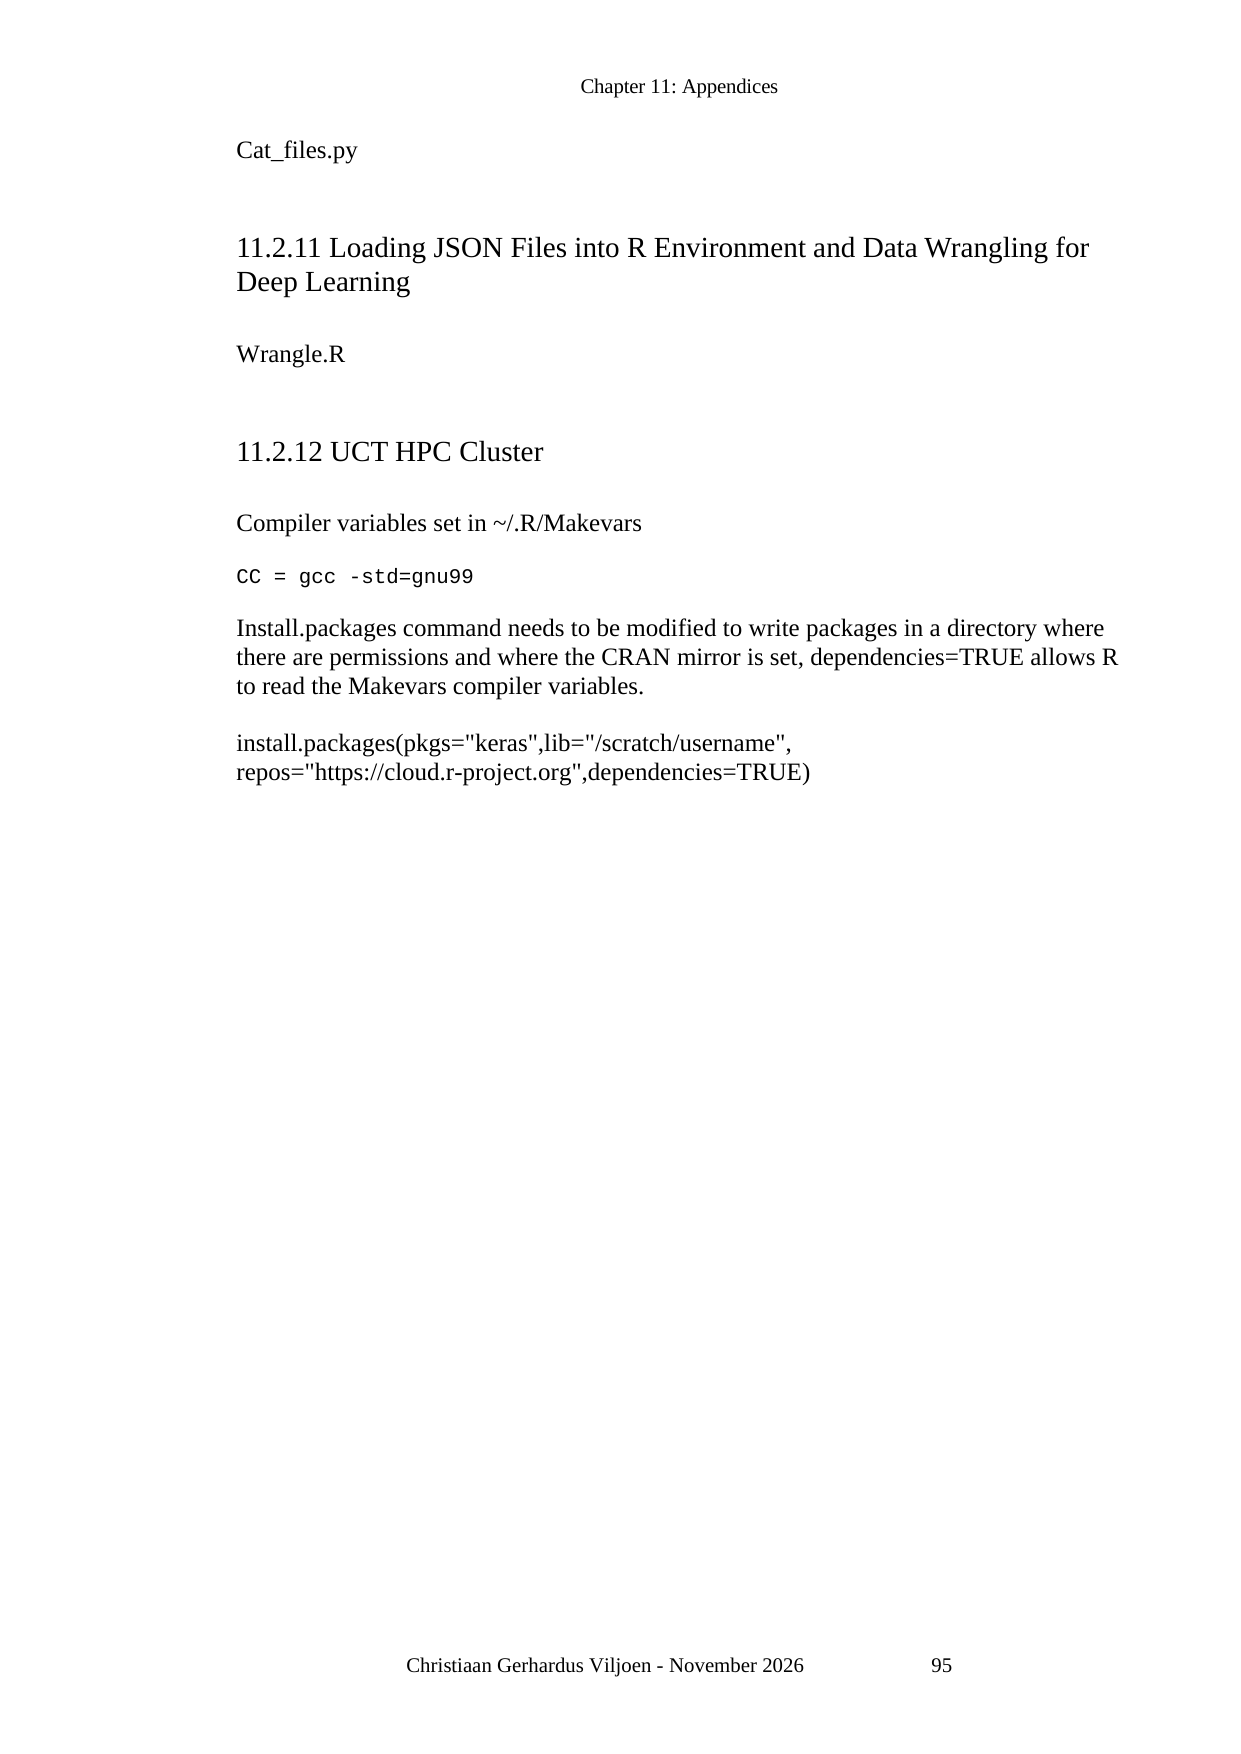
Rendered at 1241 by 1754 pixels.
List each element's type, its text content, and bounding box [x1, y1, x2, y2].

text Install.packages command needs to be modified to write packages in a directory where there are permissions and where the CRAN mirror is set, dependencies=TRUE allows R to read the Makevars compiler variables. [236, 613, 1122, 699]
text Cat_files.py [236, 135, 1122, 164]
text repos="https://cloud.r-project.org",dependencies=TRUE) [236, 757, 1122, 786]
text install.packages(pkgs="keras",lib="/scratch/username", [236, 728, 1122, 757]
subtitle Loading JSON Files into R Environment and Data Wrangling for Deep Learning [236, 230, 1122, 297]
subtitle UCT HPC Cluster [236, 434, 1122, 467]
text Compiler variables set in ~/.R/Makevars [236, 508, 1122, 537]
text Wrangle.R [236, 339, 1122, 367]
text CC = gcc -std=gnu99 [236, 566, 1122, 590]
